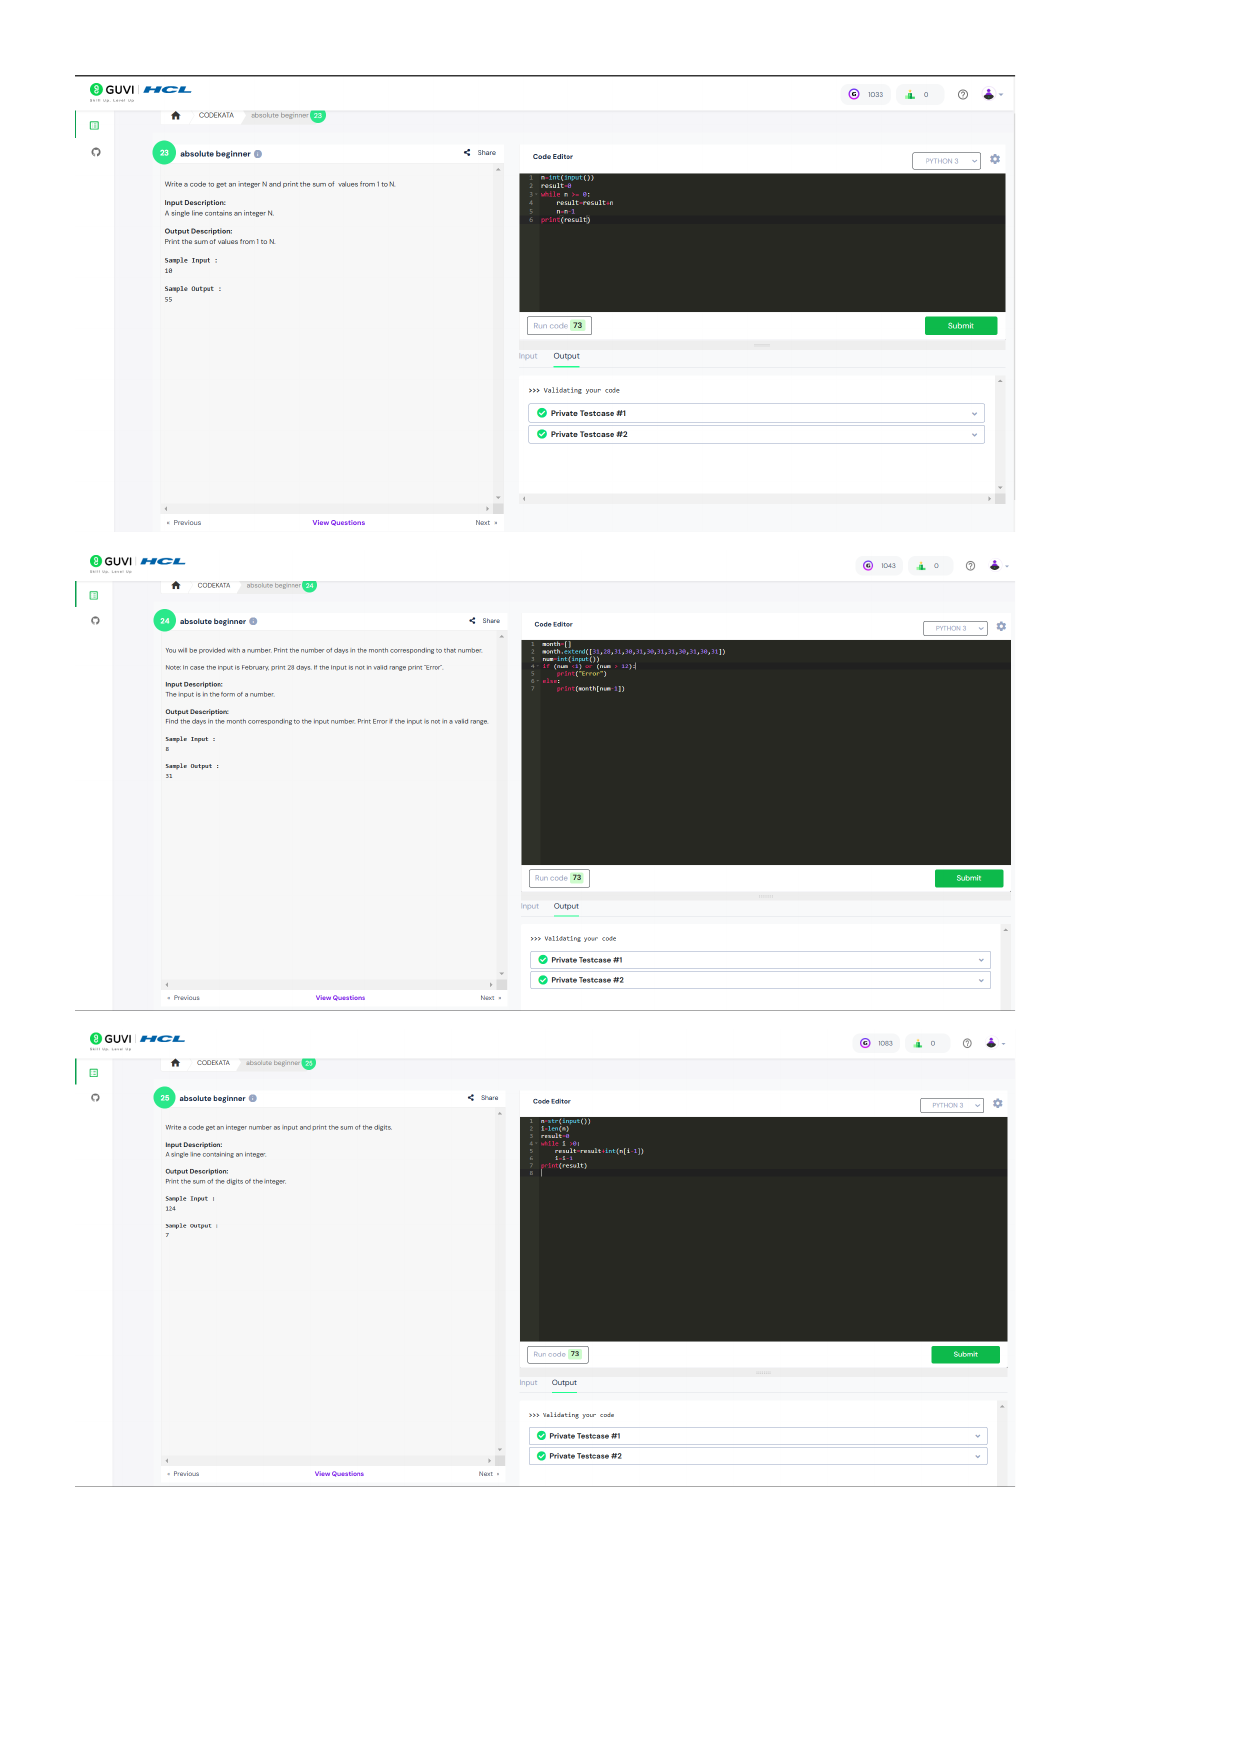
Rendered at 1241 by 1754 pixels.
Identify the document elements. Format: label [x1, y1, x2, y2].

picture [75, 75, 1016, 532]
picture [75, 1029, 1016, 1487]
picture [75, 550, 1016, 1011]
